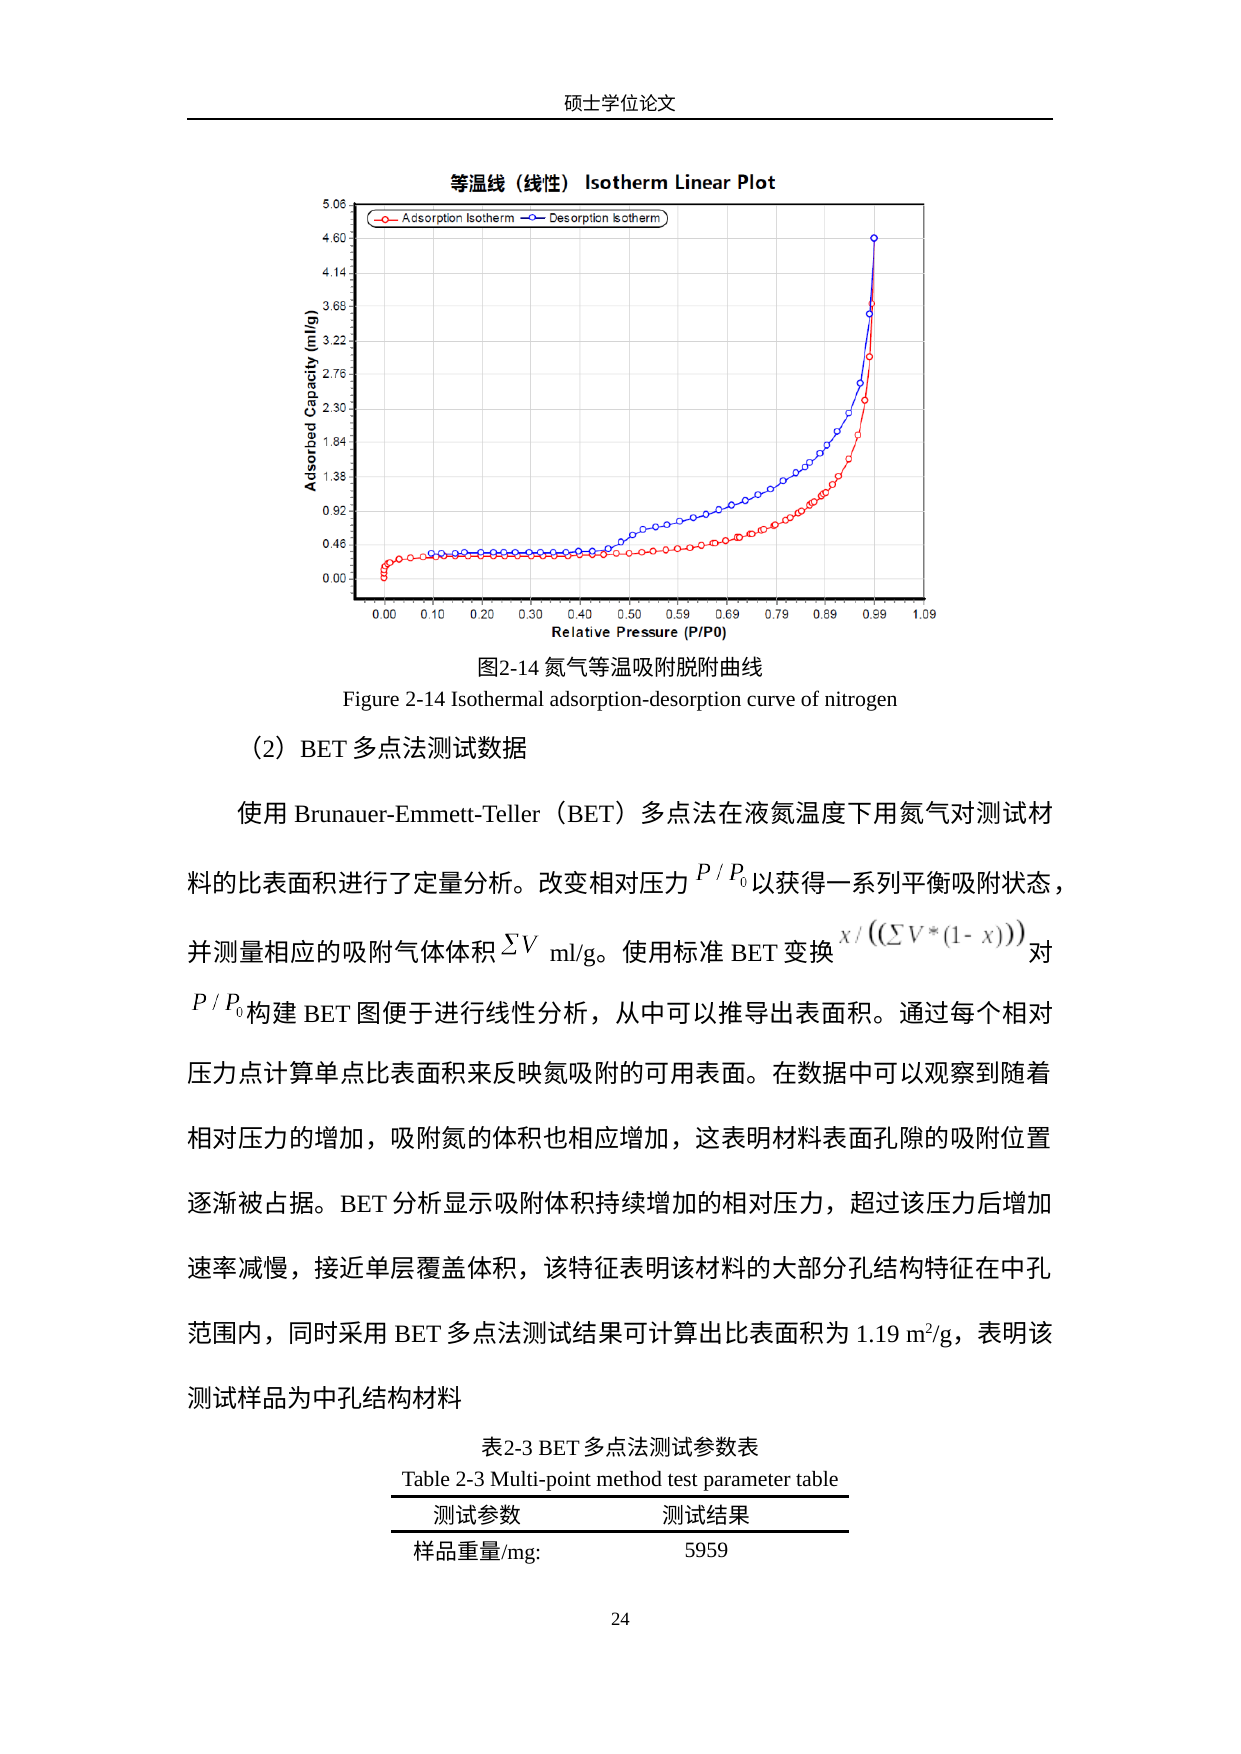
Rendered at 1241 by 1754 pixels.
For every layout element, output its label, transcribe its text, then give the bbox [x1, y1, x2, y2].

table_cell 5959 [563, 1533, 849, 1566]
text Table 2-3 Multi-point method test parameter table [187, 1462, 1053, 1494]
table_header 测试结果 [563, 1498, 849, 1530]
text （2）BET多点法测试数据 [187, 714, 1053, 779]
picture [282, 162, 959, 641]
text 使用Brunauer-Emmett-Teller（BET）多点法在液氮温度下用氮气对测试材料的比表面积进行了定量分析。改变相对压力以获得一系列平衡吸附状态，并测量相应的吸附气体体积 ml/g。使用标准BET变换对构建BET图便于进行线性分析，从中可以推导出表面积。通过每个相对压力点计算单点比表面积来反映氮吸附的可用表面。在数据中可以观察到随着相对压力的增加，吸附氮的体积也相应增加，这表明材料表面孔隙的吸附位置逐渐被占据。BET分析显示吸附体积持续增加的相对压力，超过该压力后增加速率减慢，接近单层覆盖体积，该特征表明该材料的大部分孔结构特征在中孔范围内，同时采用BET多点法测试结果可计算出比表面积为1.19 m2/g，表明该测试样品为中孔结构材料 [187, 779, 1053, 1429]
table_cell 样品重量/mg: [391, 1533, 563, 1566]
text 表2-3 BET多点法测试参数表 [187, 1429, 1053, 1462]
table_header 测试参数 [391, 1498, 563, 1530]
